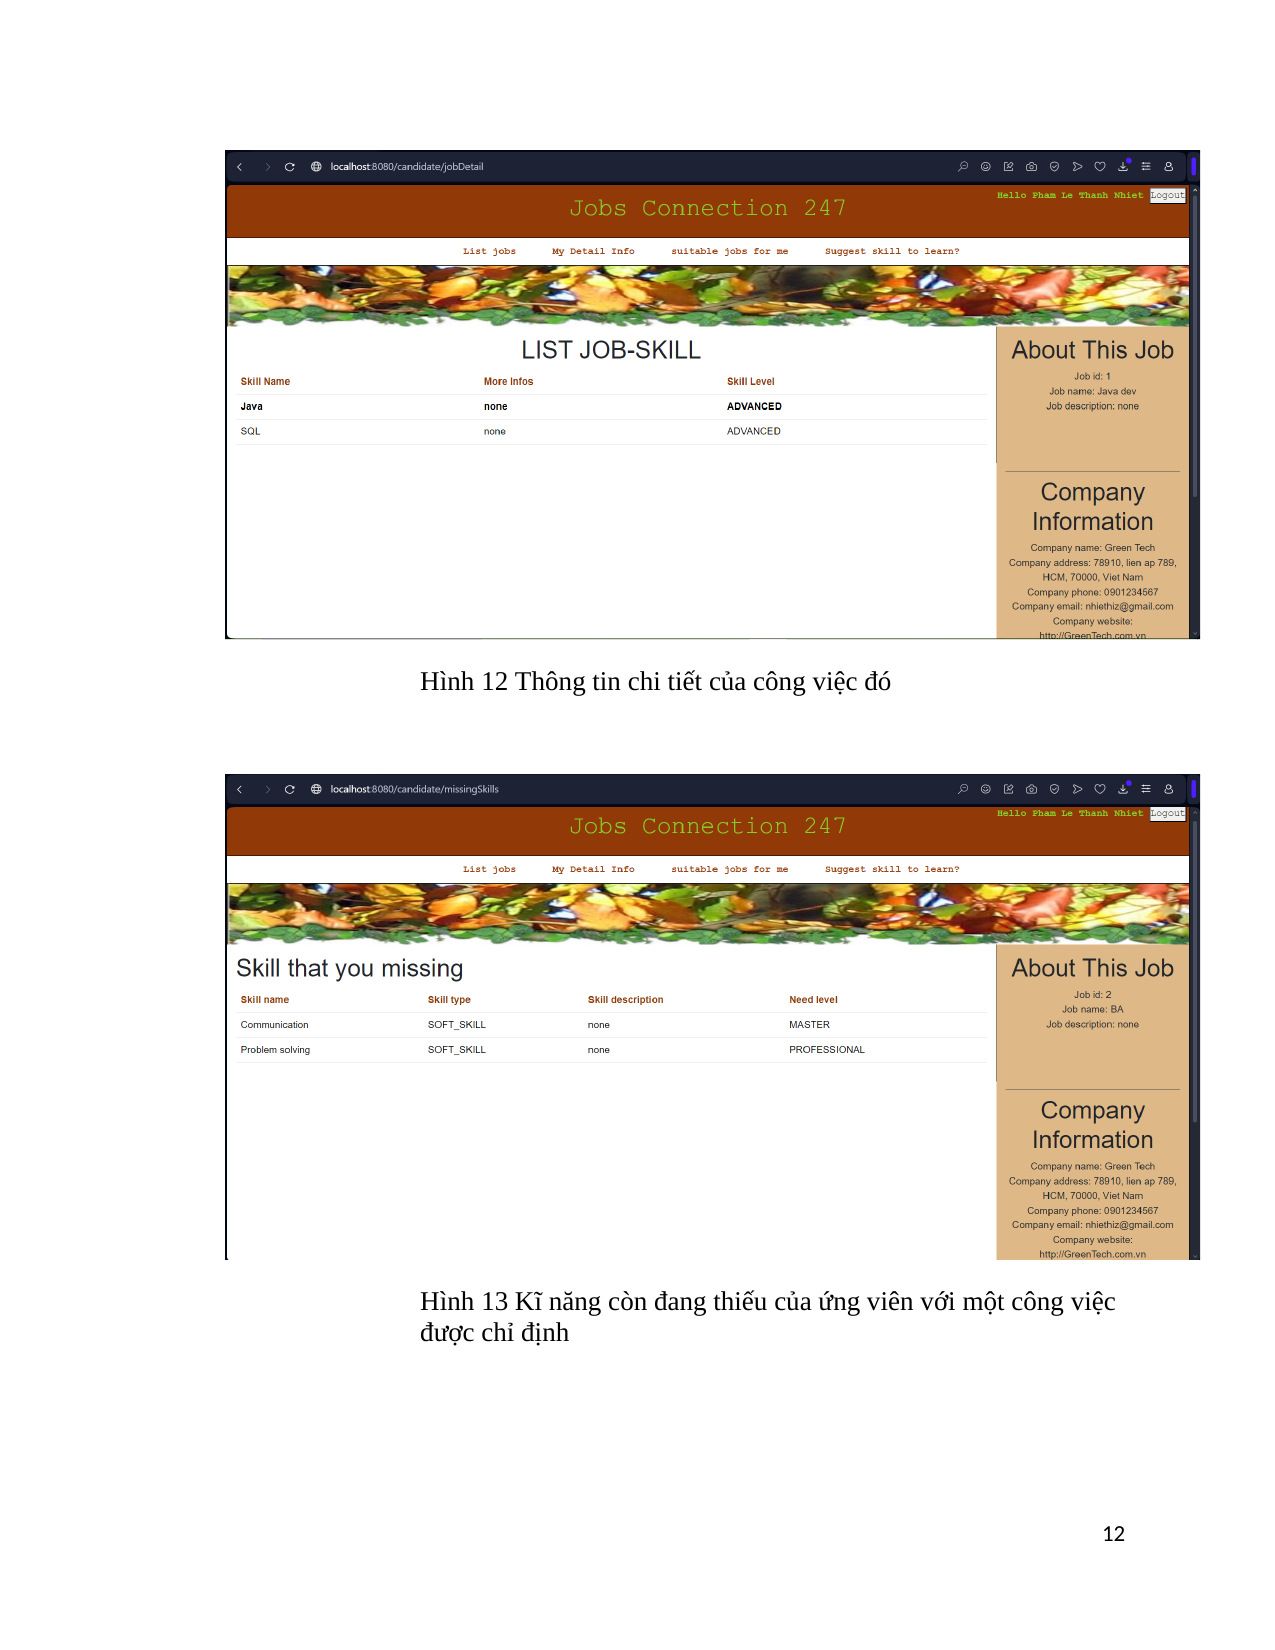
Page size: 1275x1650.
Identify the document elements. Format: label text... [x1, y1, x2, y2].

picture [225, 774, 1200, 1260]
picture [225, 150, 1200, 640]
